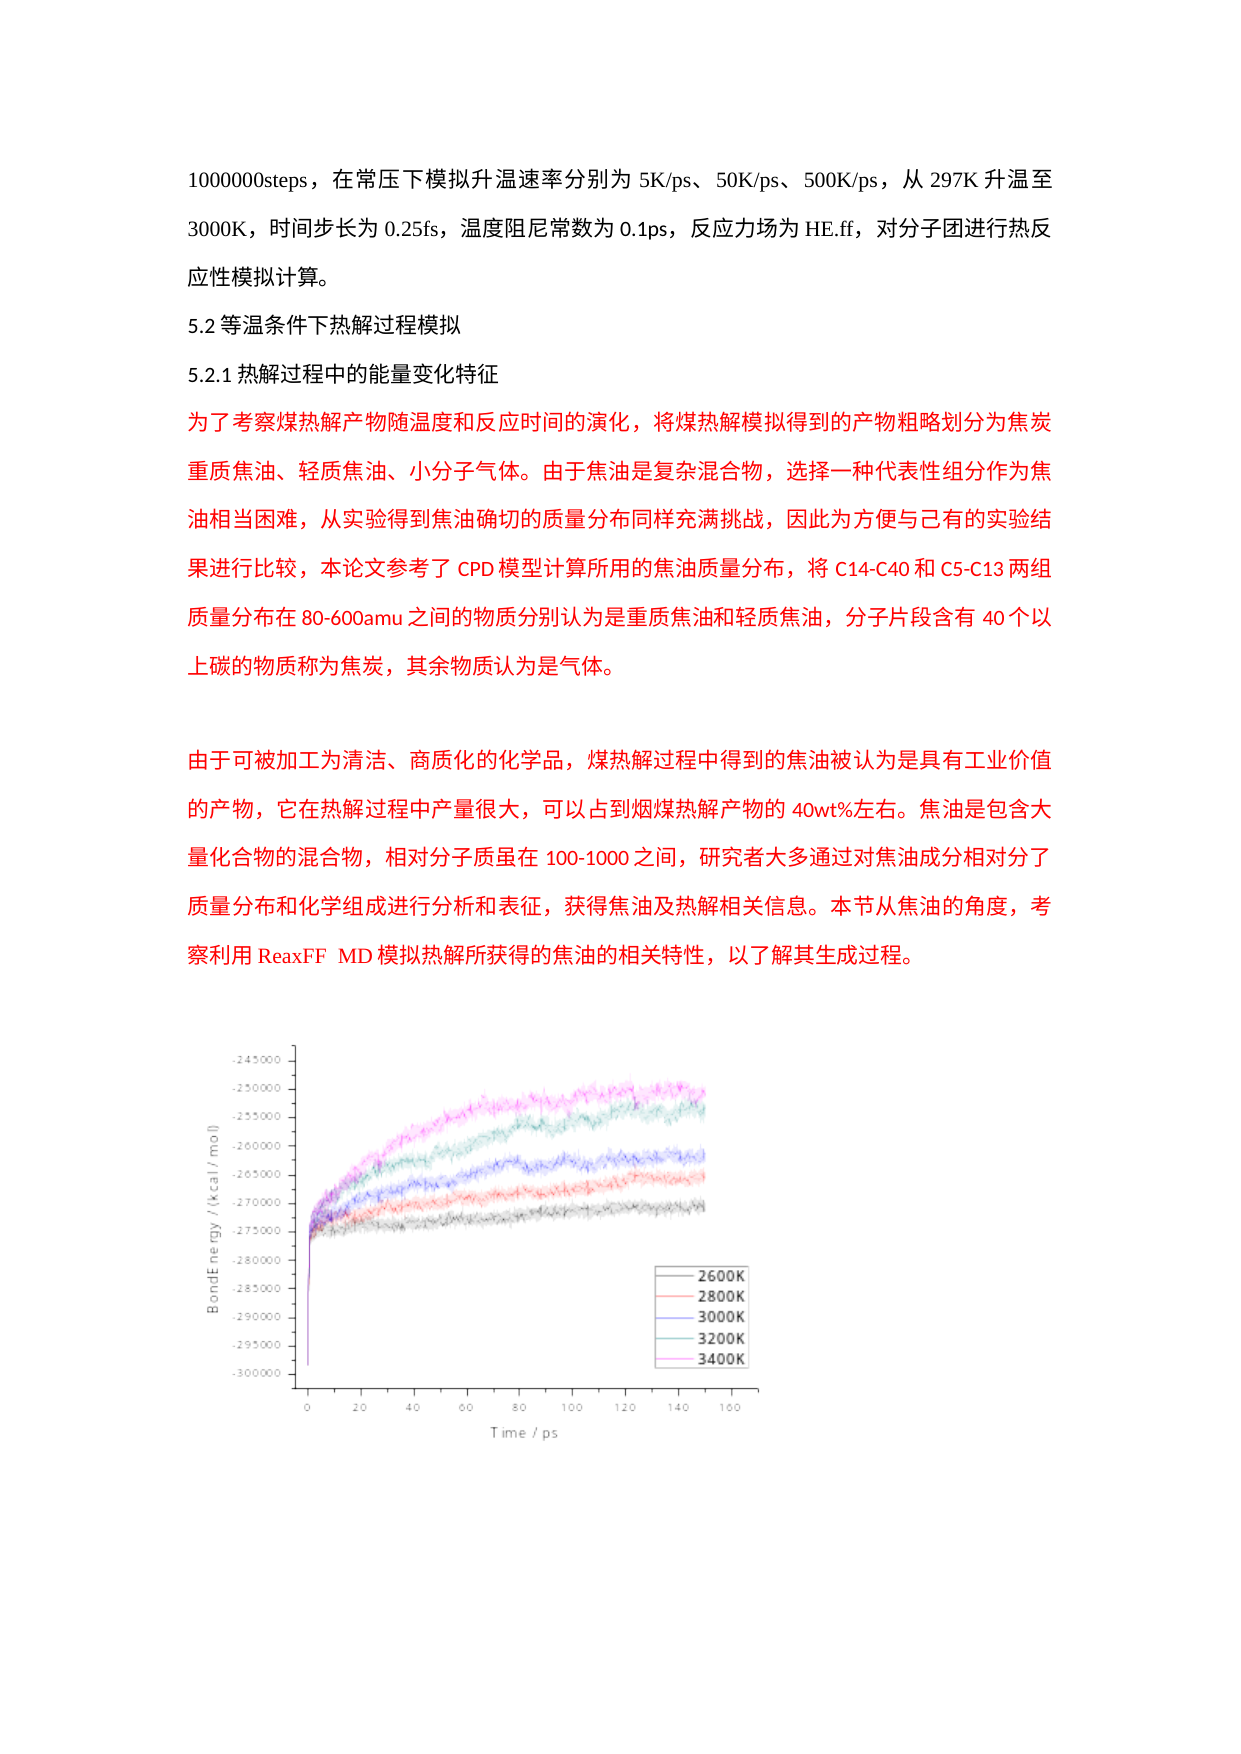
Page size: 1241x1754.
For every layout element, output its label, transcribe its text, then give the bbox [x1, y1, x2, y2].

text 由于可被加工为清洁、商质化的化学品，煤热解过程中得到的焦油被认为是具有工业价值的产物，它在热解过程中产量很大，可以占到烟煤热解产物的40wt%左右。焦油是包含大量化合物的混合物，相对分子质虽在100-1000之间，研究者大多通过对焦油成分相对分了质量分布和化学组成进行分析和表征，获得焦油及热解相关信息。本节从焦油的角度，考察利用ReaxFF MD模拟热解所获得的焦油的相关特性，以了解其生成过程。 [187, 742, 1053, 970]
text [187, 162, 1053, 292]
text 5.2.1 热解过程中的能量变化特征 [187, 356, 1053, 389]
text 5.2 等温条件下热解过程模拟 [187, 308, 1053, 340]
text 为了考察煤热解产物随温度和反应时间的演化，将煤热解模拟得到的产物粗略划分为焦炭、重质焦油、轻质焦油、小分子气体。由于焦油是复杂混合物，选择一种代表性组分作为焦油相当困难，从实验得到焦油确切的质量分布同样充满挑战，因此为方便与己有的实验结果进行比较，本论文参考了CPD模型计算所用的焦油质量分布，将C14-C40和C5-C13两组质量分布在80-600amu之间的物质分别认为是重质焦油和轻质焦油，分子片段含有40个以上碳的物质称为焦炭，其余物质认为是气体。 [187, 404, 1053, 681]
